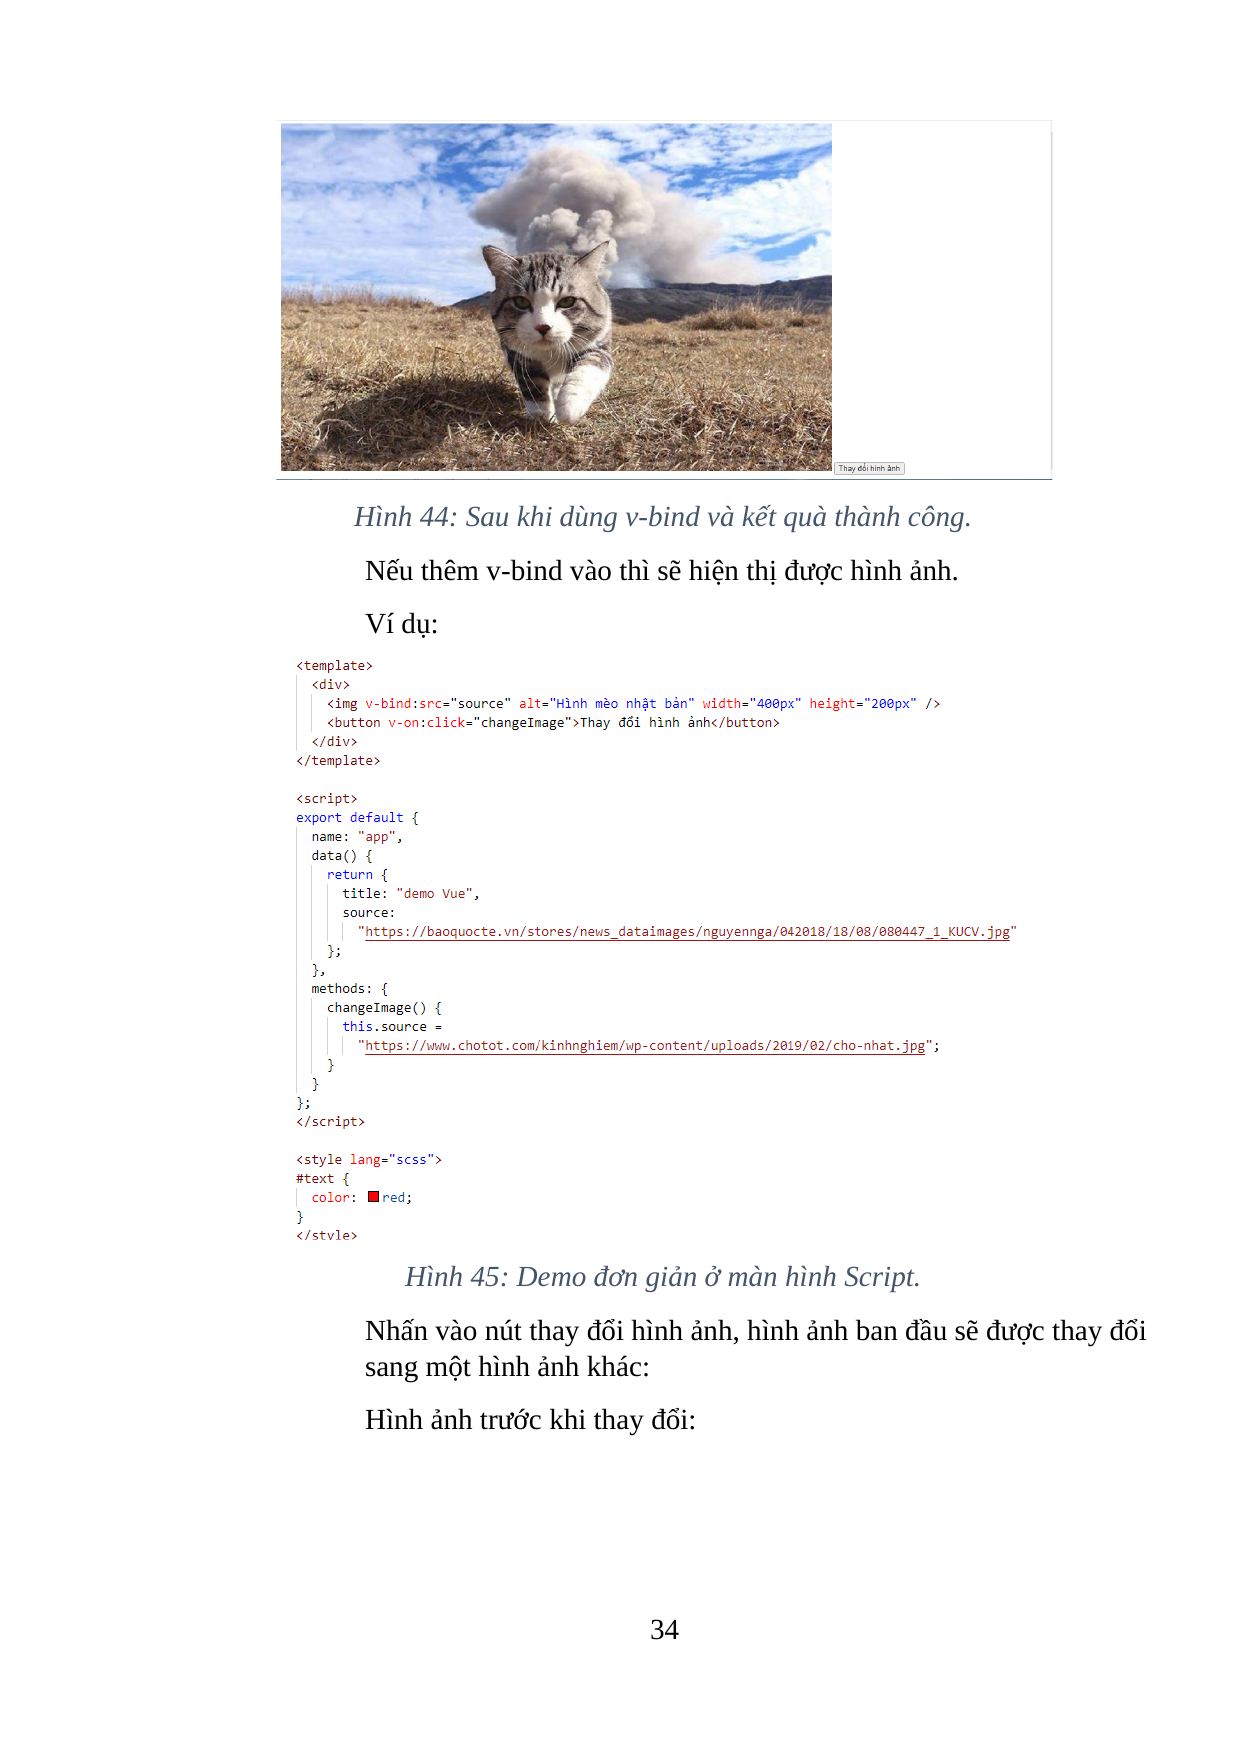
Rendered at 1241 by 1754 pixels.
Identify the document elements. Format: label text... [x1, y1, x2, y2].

text Nhấn vào nút thay đổi hình ảnh, hình ảnh ban đầu sẽ được thay đổi sang một hình ảnh khác: [365, 1313, 1152, 1383]
text Ví dụ: [365, 606, 1152, 640]
picture [276, 118, 1053, 480]
text Nếu thêm v-bind vào thì sẽ hiện thị được hình ảnh. [365, 553, 1152, 587]
text Hình ảnh trước khi thay đổi: [365, 1402, 1152, 1436]
text Hình 45: Demo đơn giản ở màn hình Script. [177, 1259, 1152, 1292]
picture [287, 659, 1042, 1240]
text Hình 44: Sau khi dùng v-bind và kết quà thành công. [177, 499, 1152, 533]
